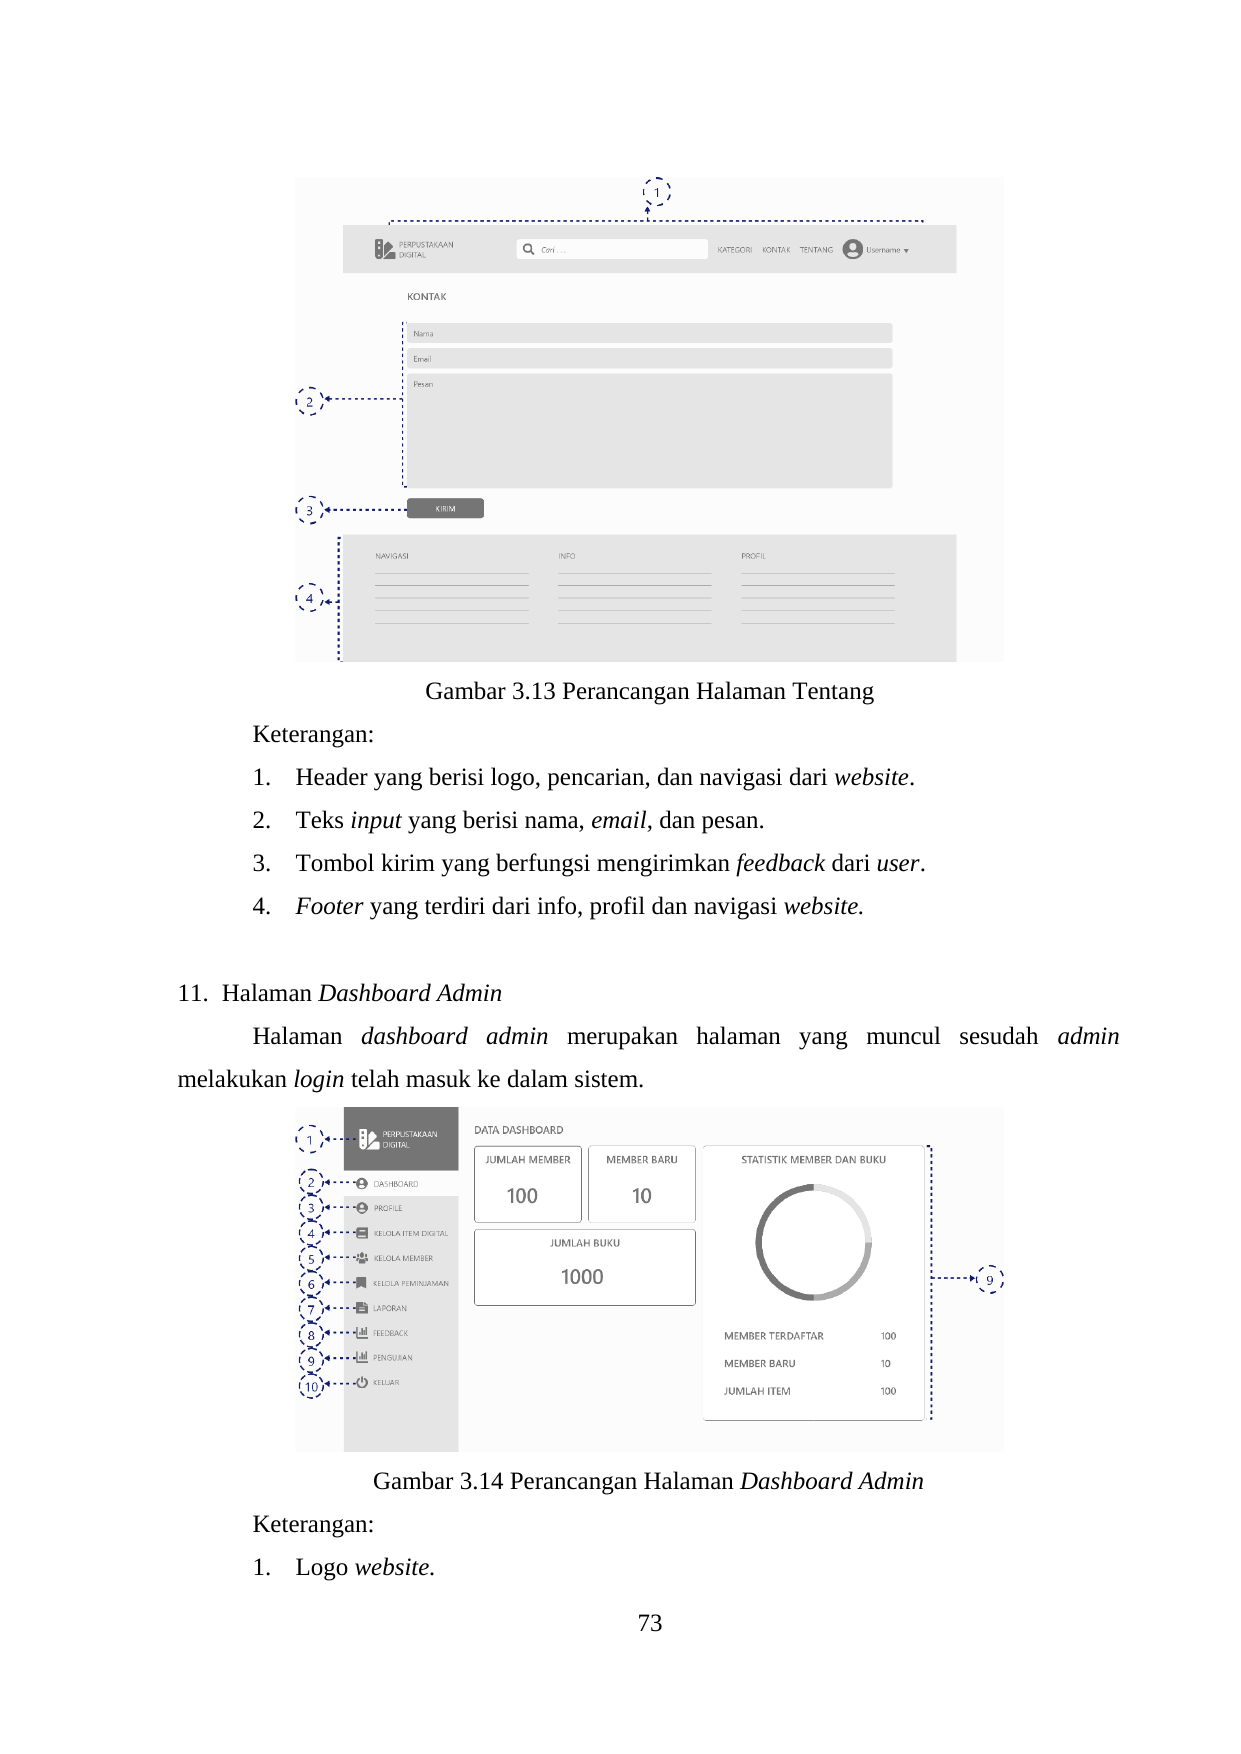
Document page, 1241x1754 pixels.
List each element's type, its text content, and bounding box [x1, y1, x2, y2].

list Teks input yang berisi nama, email, dan pesan. [252, 805, 1122, 834]
list Tombol kirim yang berfungsi mengirimkan feedback dari user. [252, 848, 1122, 877]
text Halaman dashboard admin merupakan halaman yang muncul sesudah admin melakukan login telah masuk ke dalam sistem. [177, 1021, 1122, 1093]
text Gambar 3. Perancangan Halaman Dashboard Admin [177, 1466, 1122, 1495]
list Logo website. [252, 1552, 1122, 1581]
text Gambar 3. Perancangan Halaman Tentang [177, 676, 1122, 704]
list Halaman Dashboard Admin [177, 978, 1122, 1006]
list Footer yang terdiri dari info, profil dan navigasi website. [252, 891, 1122, 920]
picture [295, 1107, 1004, 1452]
text Keterangan: [177, 1509, 1122, 1538]
picture [295, 177, 1004, 662]
text Keterangan: [177, 719, 1122, 748]
list Header yang berisi logo, pencarian, dan navigasi dari website. [252, 762, 1122, 791]
